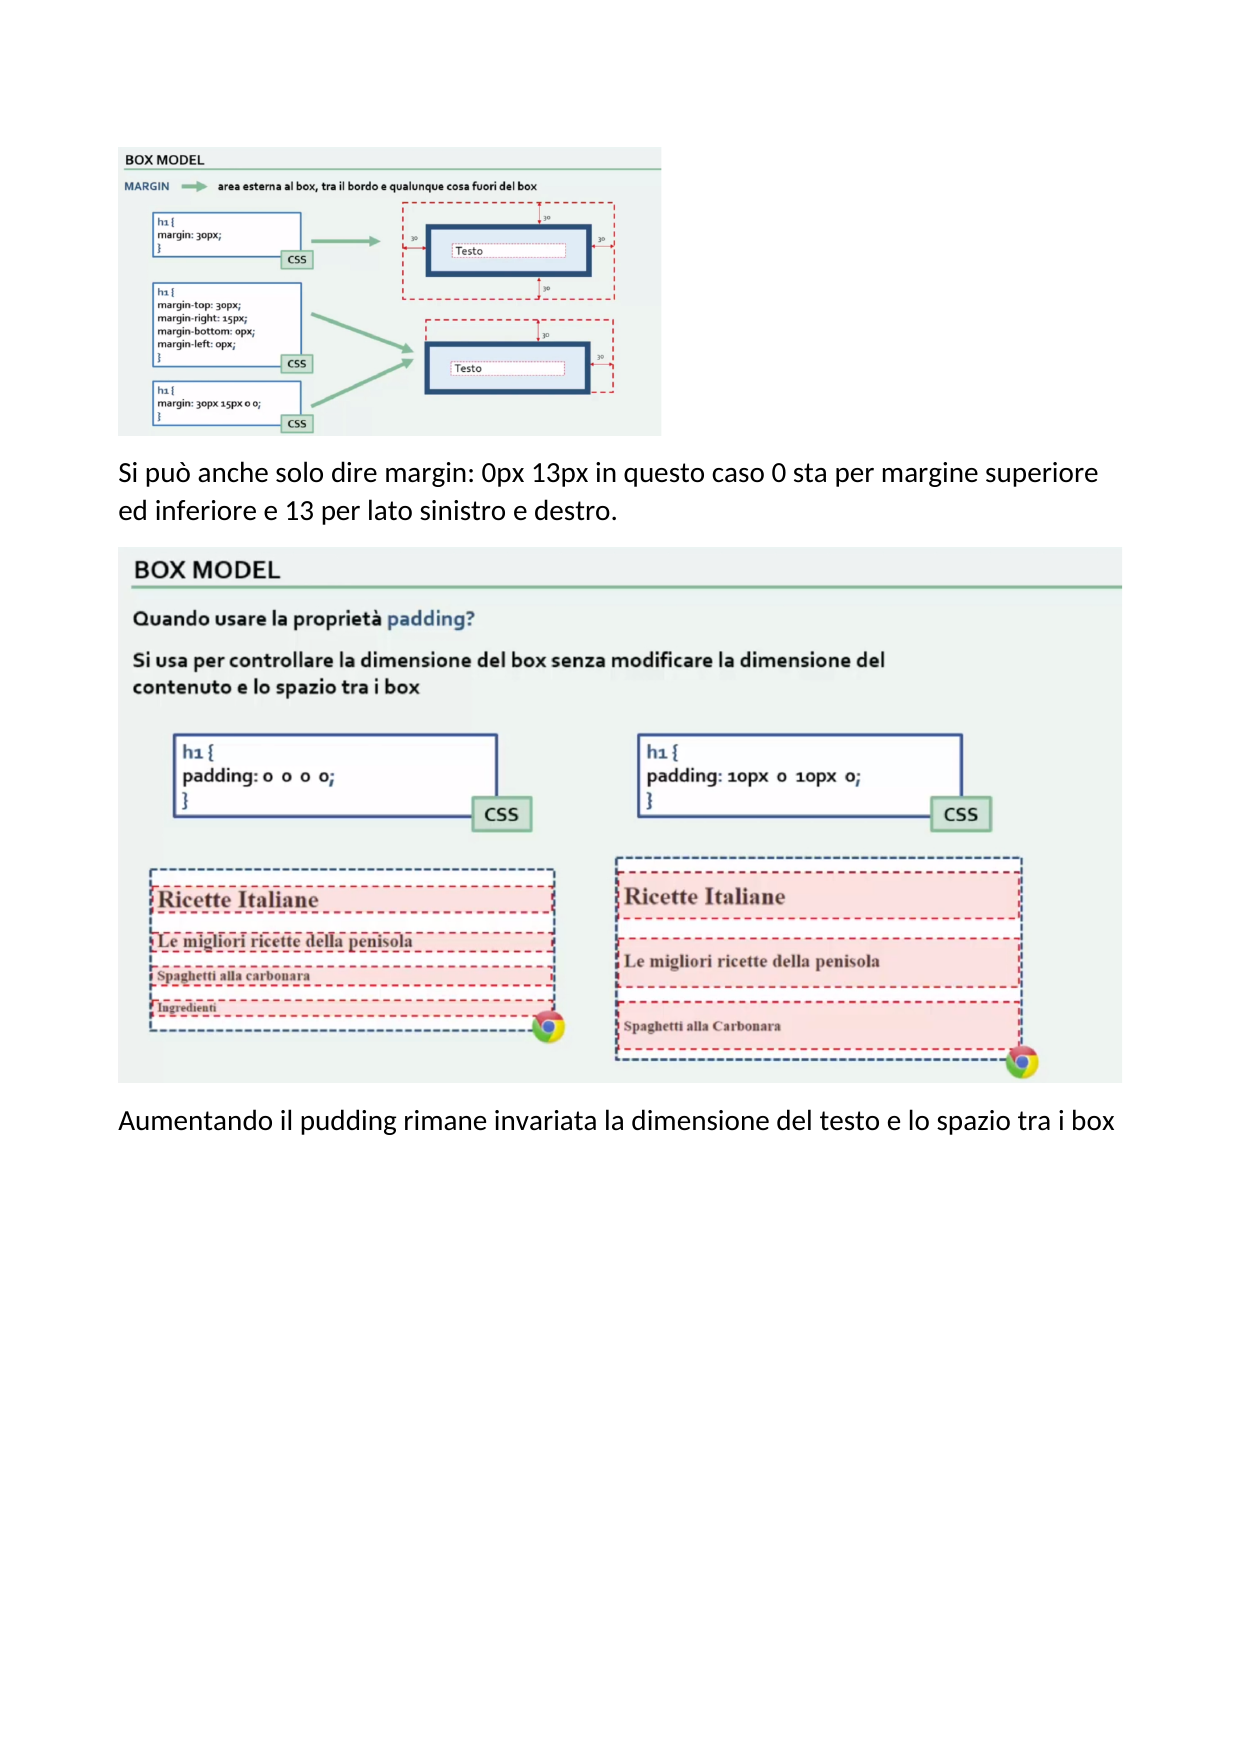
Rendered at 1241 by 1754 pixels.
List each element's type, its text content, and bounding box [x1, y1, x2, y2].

picture [118, 547, 1123, 1083]
text Si può anche solo dire margin: 0px 13px in questo caso 0 sta per margine superiore ed inferiore e 13 per lato sinistro e destro. [118, 454, 1122, 528]
picture [118, 147, 662, 436]
text Aumentando il pudding rimane invariata la dimensione del testo e lo spazio tra i box [118, 1102, 1122, 1137]
